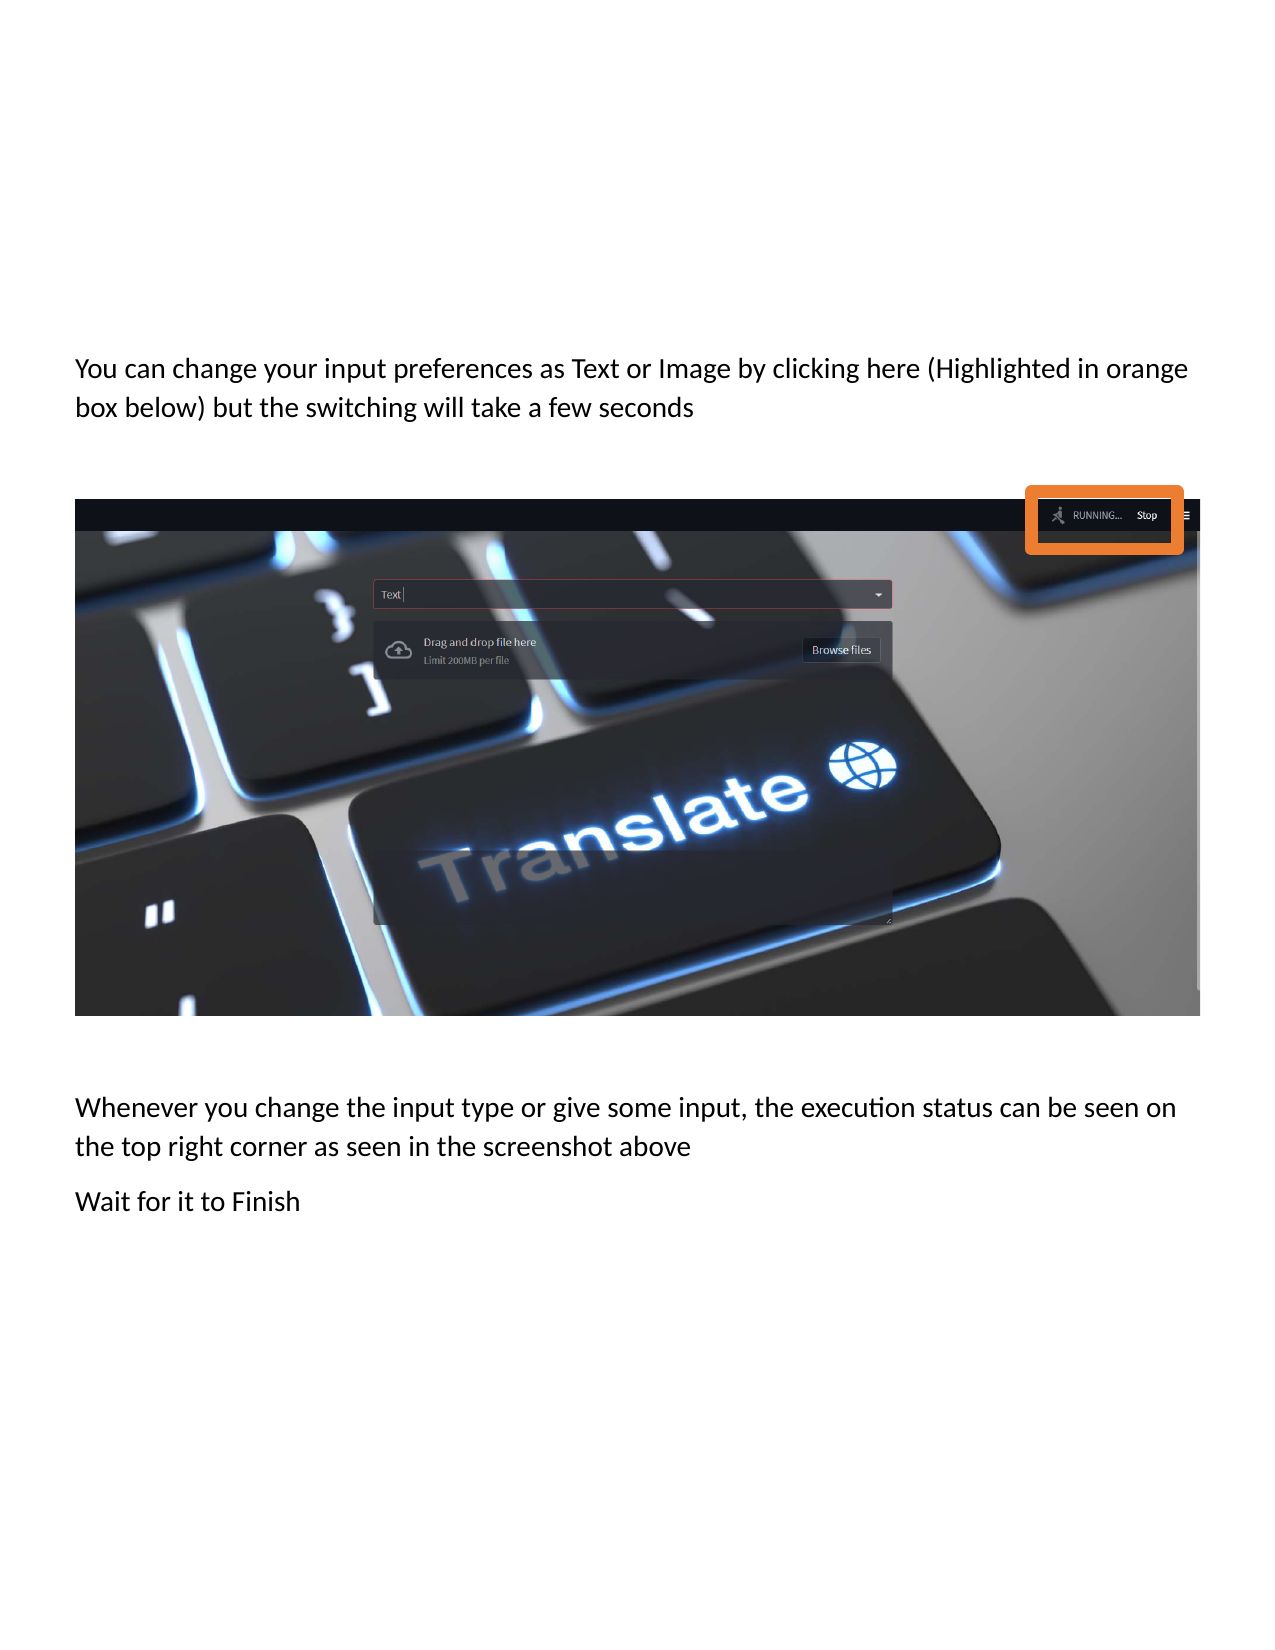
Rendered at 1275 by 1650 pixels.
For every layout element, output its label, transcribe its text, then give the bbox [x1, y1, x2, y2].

picture [1038, 499, 1171, 543]
text Wait for it to Finish [75, 1183, 1200, 1219]
picture [75, 499, 1200, 1016]
text Whenever you change the input type or give some input, the execution status can be seen on the top right corner as seen in the screenshot above [75, 1089, 1200, 1164]
text You can change your input preferences as Text or Image by clicking here (Highlighted in orange box below) but the switching will take a few seconds [75, 351, 1200, 424]
